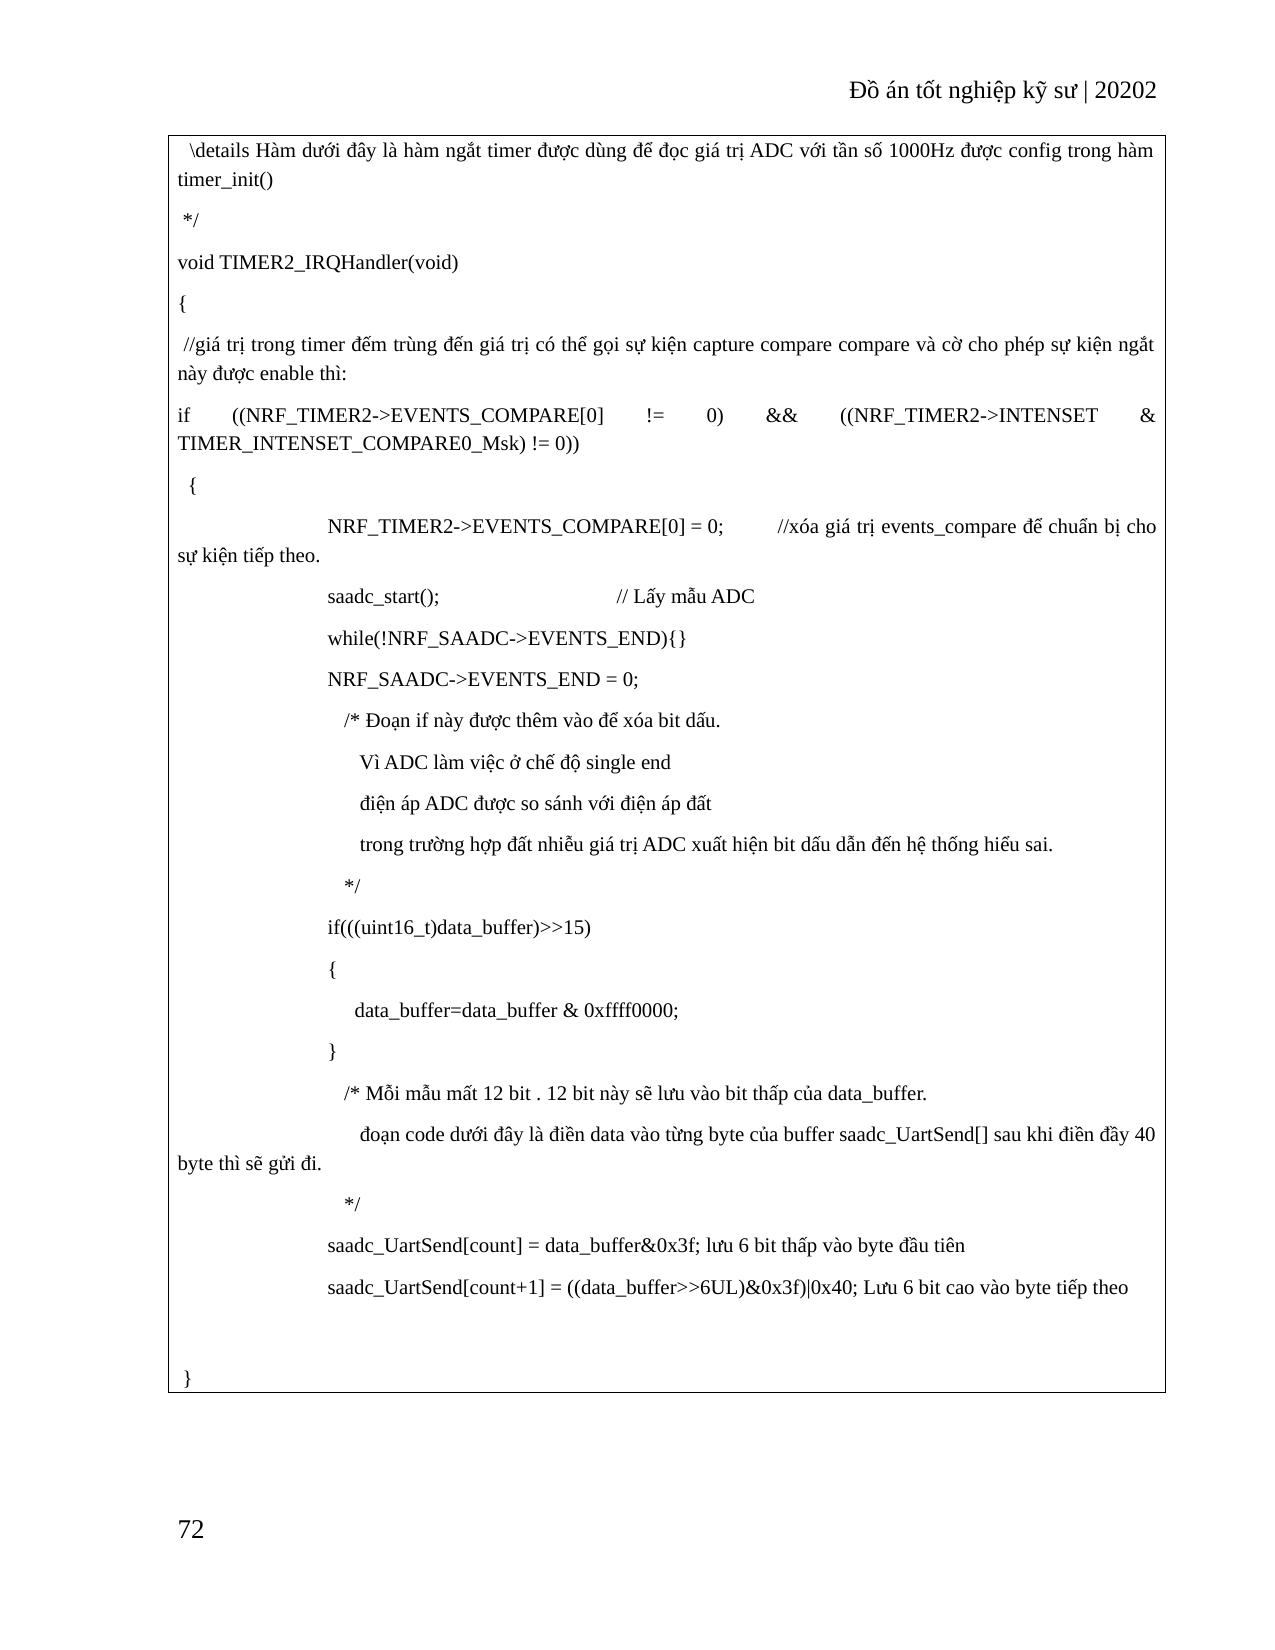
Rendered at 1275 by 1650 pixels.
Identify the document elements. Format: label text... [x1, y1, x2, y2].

text điện áp ADC được so sánh với điện áp đất [169, 788, 1165, 815]
text NRF_TIMER2->EVENTS_COMPARE[0] = 0; //xóa giá trị events_compare để chuẩn bị cho sự kiện tiếp theo. [169, 511, 1165, 567]
text Vì ADC làm việc ở chế độ single end [169, 747, 1165, 774]
text trong trường hợp đất nhiễu giá trị ADC xuất hiện bit dấu dẫn đến hệ thống hiểu sai. [169, 829, 1165, 856]
text \details Hàm dưới đây là hàm ngắt timer được dùng để đọc giá trị ADC với tần số 1000Hz được config trong hàm timer_init() [169, 136, 1165, 191]
text /* Đoạn if này được thêm vào để xóa bit dấu. [169, 705, 1165, 732]
text { [169, 288, 1165, 315]
text } [169, 1036, 1165, 1063]
text NRF_SAADC->EVENTS_END = 0; [169, 664, 1165, 691]
text */ [169, 1189, 1165, 1216]
text } [169, 1363, 1165, 1392]
text /* Mỗi mẫu mất 12 bit . 12 bit này sẽ lưu vào bit thấp của data_buffer. [169, 1077, 1165, 1104]
text void TIMER2_IRQHandler(void) [169, 246, 1165, 274]
text saadc_UartSend[count] = data_buffer&0x3f; lưu 6 bit thấp vào byte đầu tiên [169, 1230, 1165, 1257]
text //giá trị trong timer đếm trùng đến giá trị có thể gọi sự kiện capture compare compare và cờ cho phép sự kiện ngắt này được enable thì: [169, 329, 1165, 385]
text data_buffer=data_buffer & 0xffff0000; [169, 995, 1165, 1022]
text { [169, 469, 1165, 497]
text if(((uint16_t)data_buffer)>>15) [169, 912, 1165, 939]
text */ [169, 871, 1165, 898]
text saadc_start(); // Lấy mẫu ADC [169, 581, 1165, 608]
text */ [169, 205, 1165, 232]
text đoạn code dưới đây là điền data vào từng byte của buffer saadc_UartSend[] sau khi điền đầy 40 byte thì sẽ gửi đi. [169, 1119, 1165, 1175]
text while(!NRF_SAADC->EVENTS_END){} [169, 622, 1165, 650]
text saadc_UartSend[count+1] = ((data_buffer>>6UL)&0x3f)|0x40; Lưu 6 bit cao vào byte tiếp theo [169, 1272, 1165, 1299]
text if ((NRF_TIMER2->EVENTS_COMPARE[0] != 0) && ((NRF_TIMER2->INTENSET & TIMER_INTENSET_COMPARE0_Msk) != 0)) [169, 399, 1165, 455]
text { [169, 953, 1165, 981]
